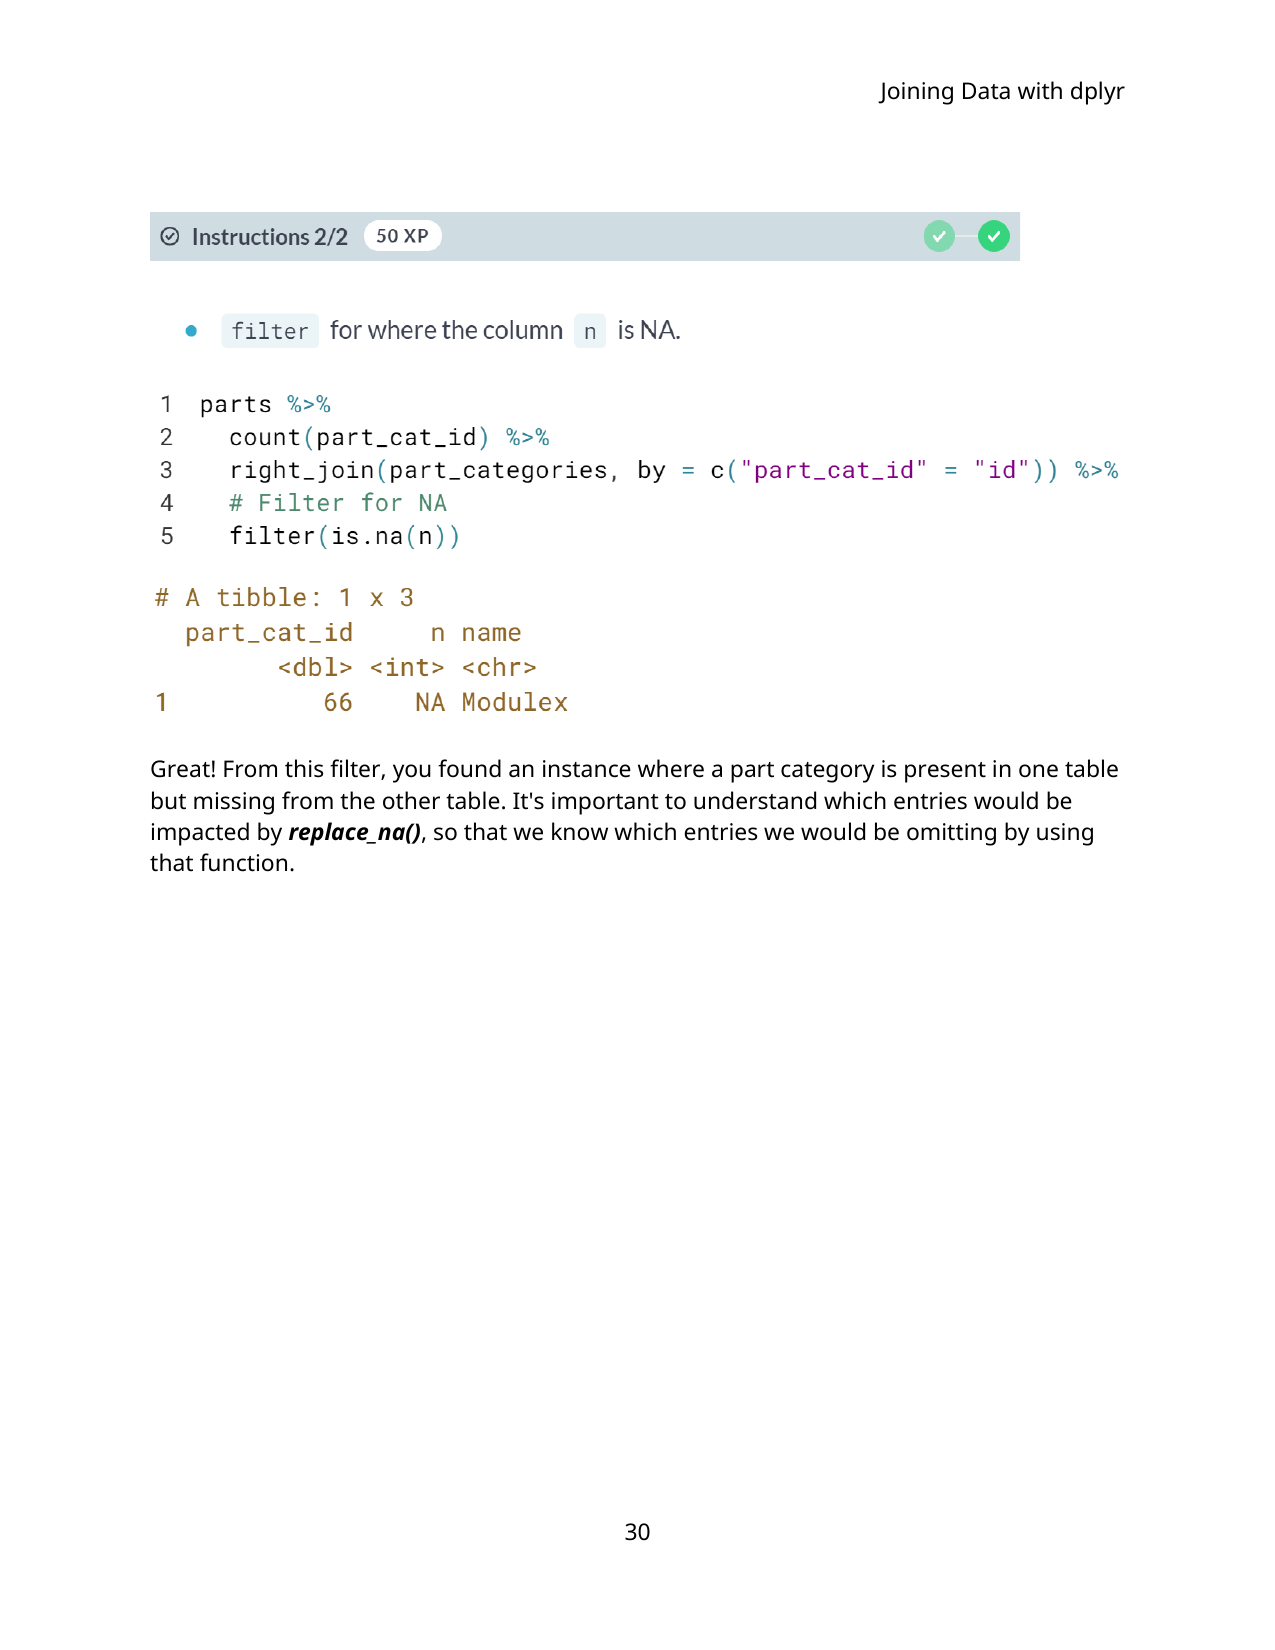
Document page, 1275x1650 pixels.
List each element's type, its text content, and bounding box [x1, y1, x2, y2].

text Great! From this filter, you found an instance where a part category is present in one table but missing from the other table. It's important to understand which entries would be impacted by replace_na(), so that we know which entries we would be omitting by using that function. [150, 753, 1125, 878]
picture [150, 212, 1021, 355]
picture [150, 385, 1125, 551]
picture [150, 582, 589, 723]
